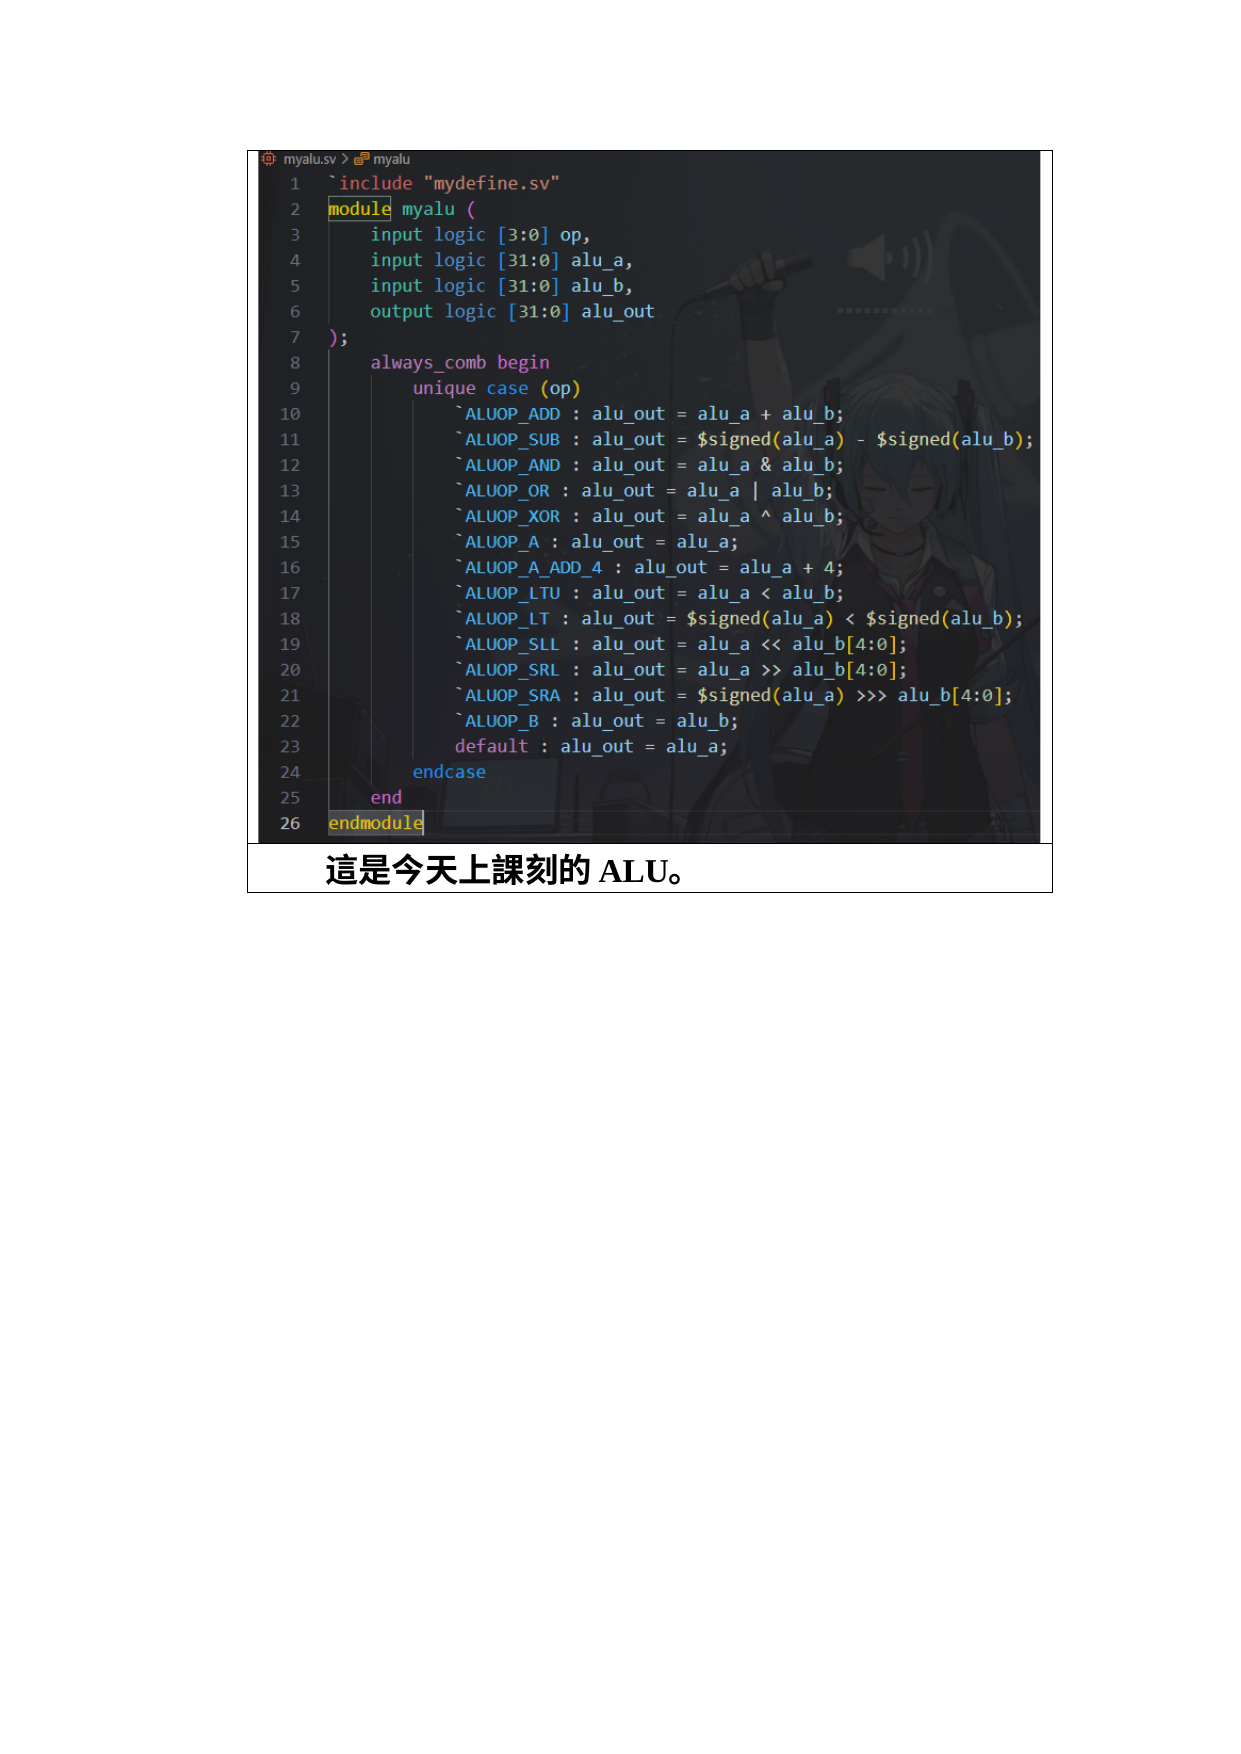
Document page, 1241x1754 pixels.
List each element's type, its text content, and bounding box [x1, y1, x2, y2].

table_header [1041, 151, 1052, 843]
table_header [248, 151, 258, 843]
table_cell 這是今天上課刻的ALU。 [248, 844, 1052, 892]
picture [258, 151, 1041, 843]
